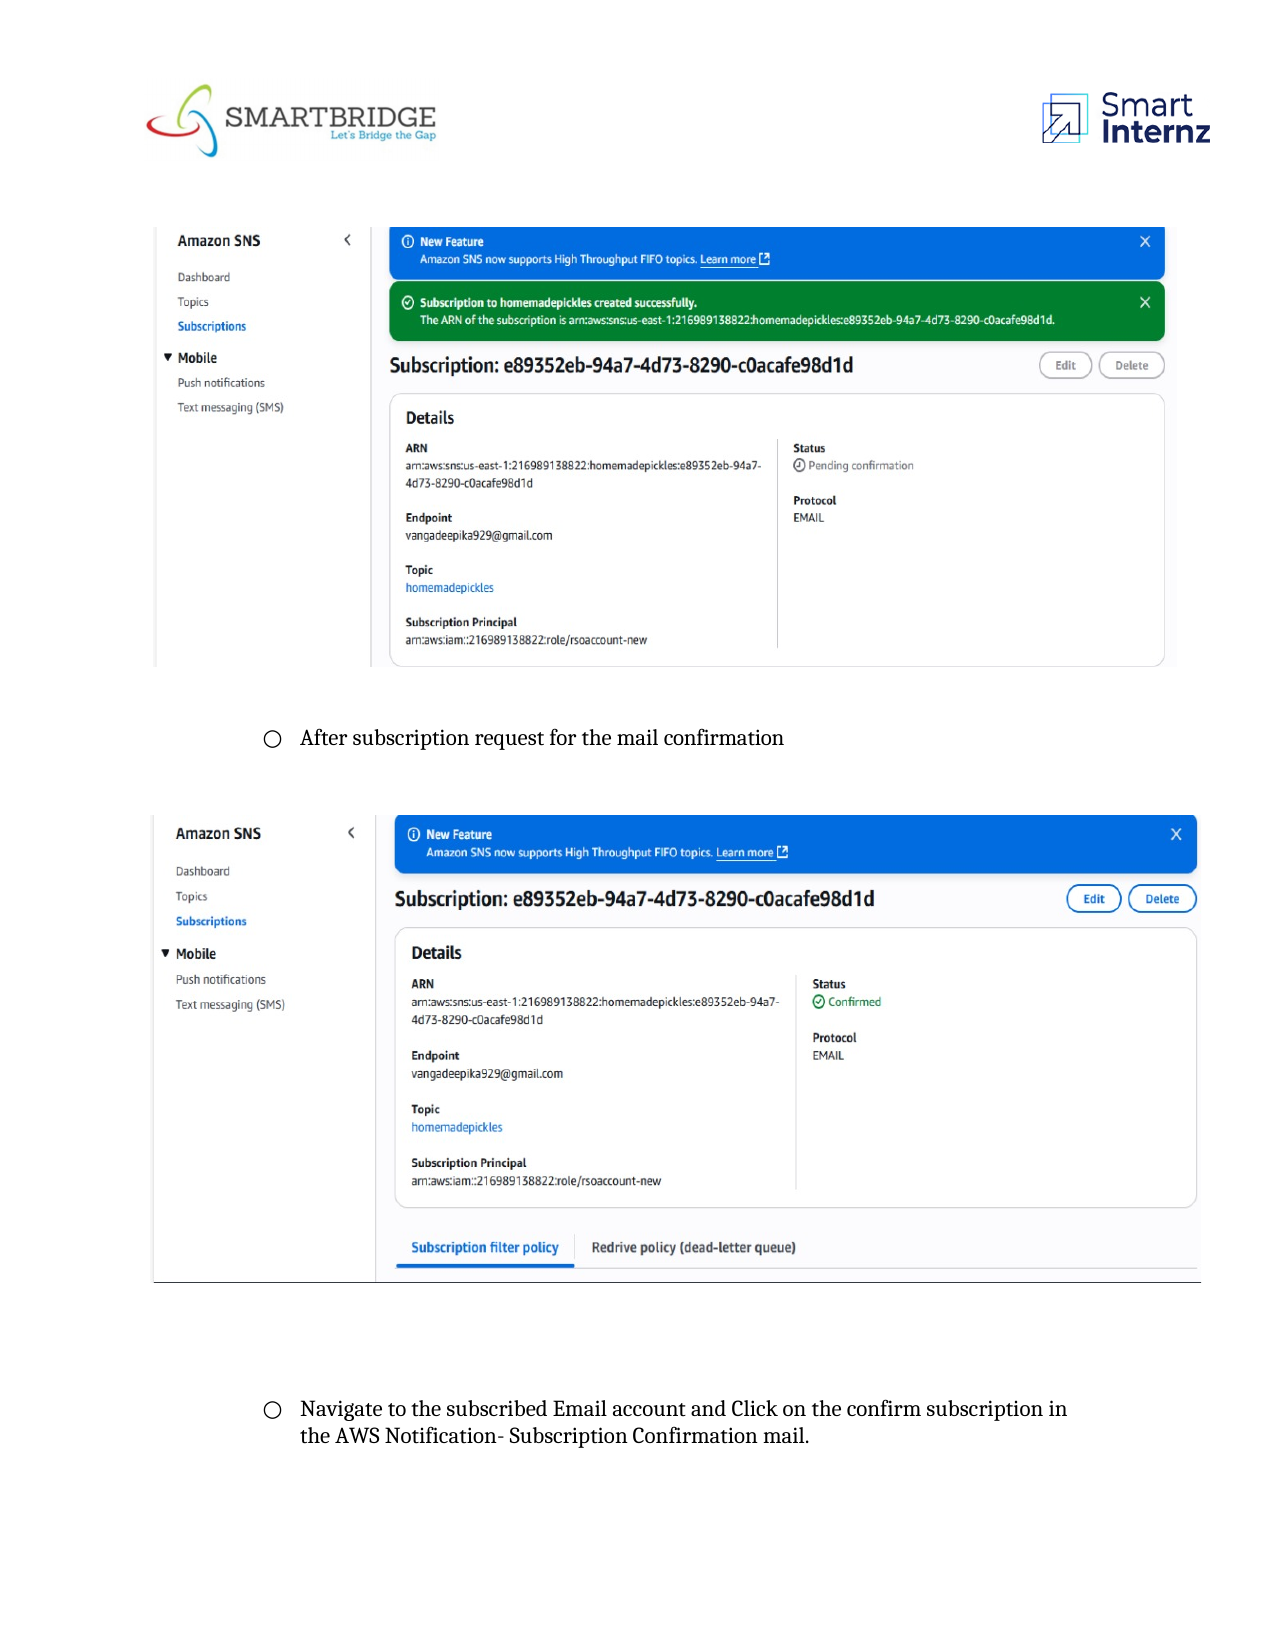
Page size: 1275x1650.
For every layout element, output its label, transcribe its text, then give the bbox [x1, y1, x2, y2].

list Navigate to the subscribed Email account and Click on the confirm subscription in the AWS Notification- Subscription Confirmation mail. [262, 1392, 1096, 1449]
picture [153, 227, 1177, 667]
picture [150, 815, 1202, 1283]
picture [143, 78, 439, 161]
list After subscription request for the mail confirmation [262, 721, 1275, 752]
picture [1037, 92, 1214, 143]
